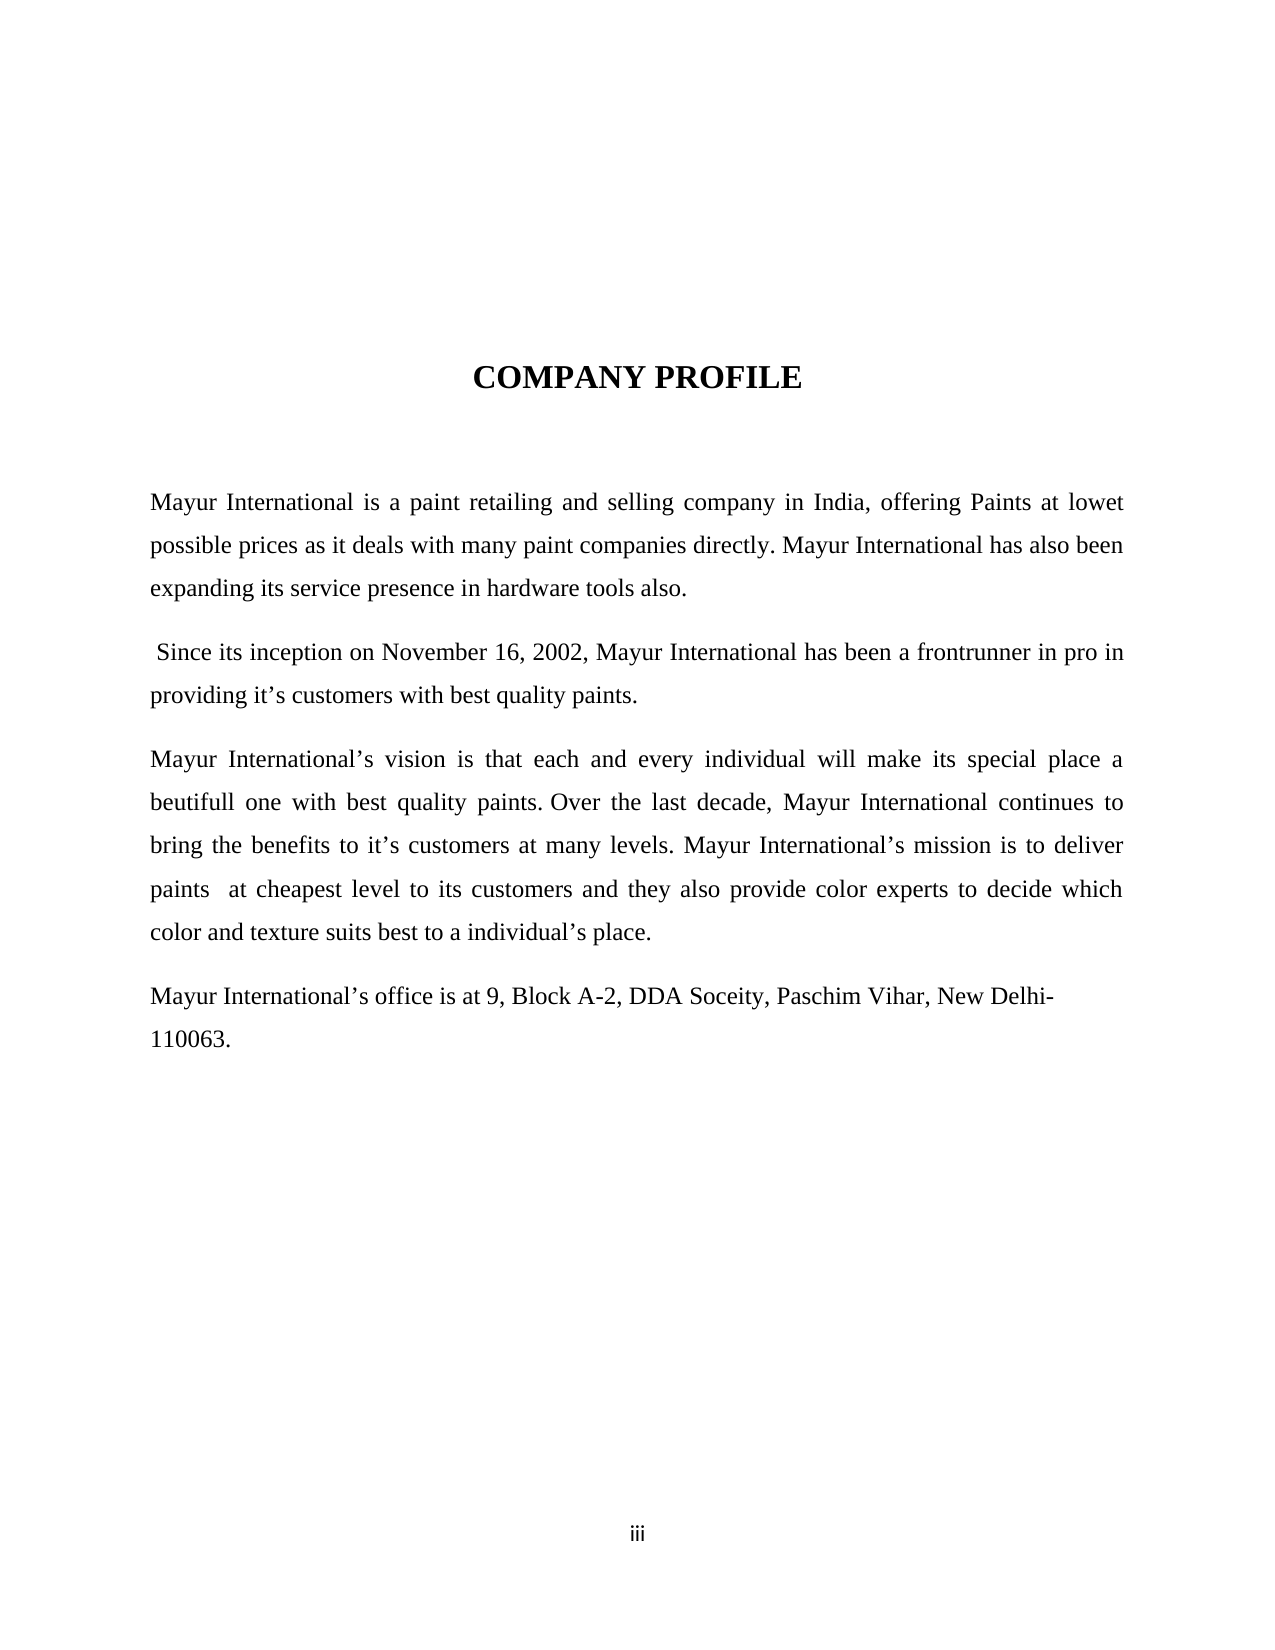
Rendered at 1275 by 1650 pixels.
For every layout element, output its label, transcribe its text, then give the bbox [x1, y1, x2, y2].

text Mayur International’s office is at 9, Block A-2, DDA Soceity, Paschim Vihar, New Delhi-110063. [150, 981, 1125, 1053]
text Mayur International’s vision is that each and every individual will make its special place a beutifull one with best quality paints. Over the last decade, Mayur International continues to bring the benefits to it’s customers at many levels. Mayur International’s mission is to deliver paints at cheapest level to its customers and they also provide color experts to decide which color and texture suits best to a individual’s place. [150, 744, 1125, 946]
text Since its inception on November 16, 2002, Mayur International has been a frontrunner in pro in providing it’s customers with best quality paints. [150, 637, 1125, 709]
text Mayur International is a paint retailing and selling company in India, offering Paints at lowet possible prices as it deals with many paint companies directly. Mayur International has also been expanding its service presence in hardware tools also. [150, 487, 1125, 602]
text COMPANY PROFILE [150, 357, 1125, 396]
